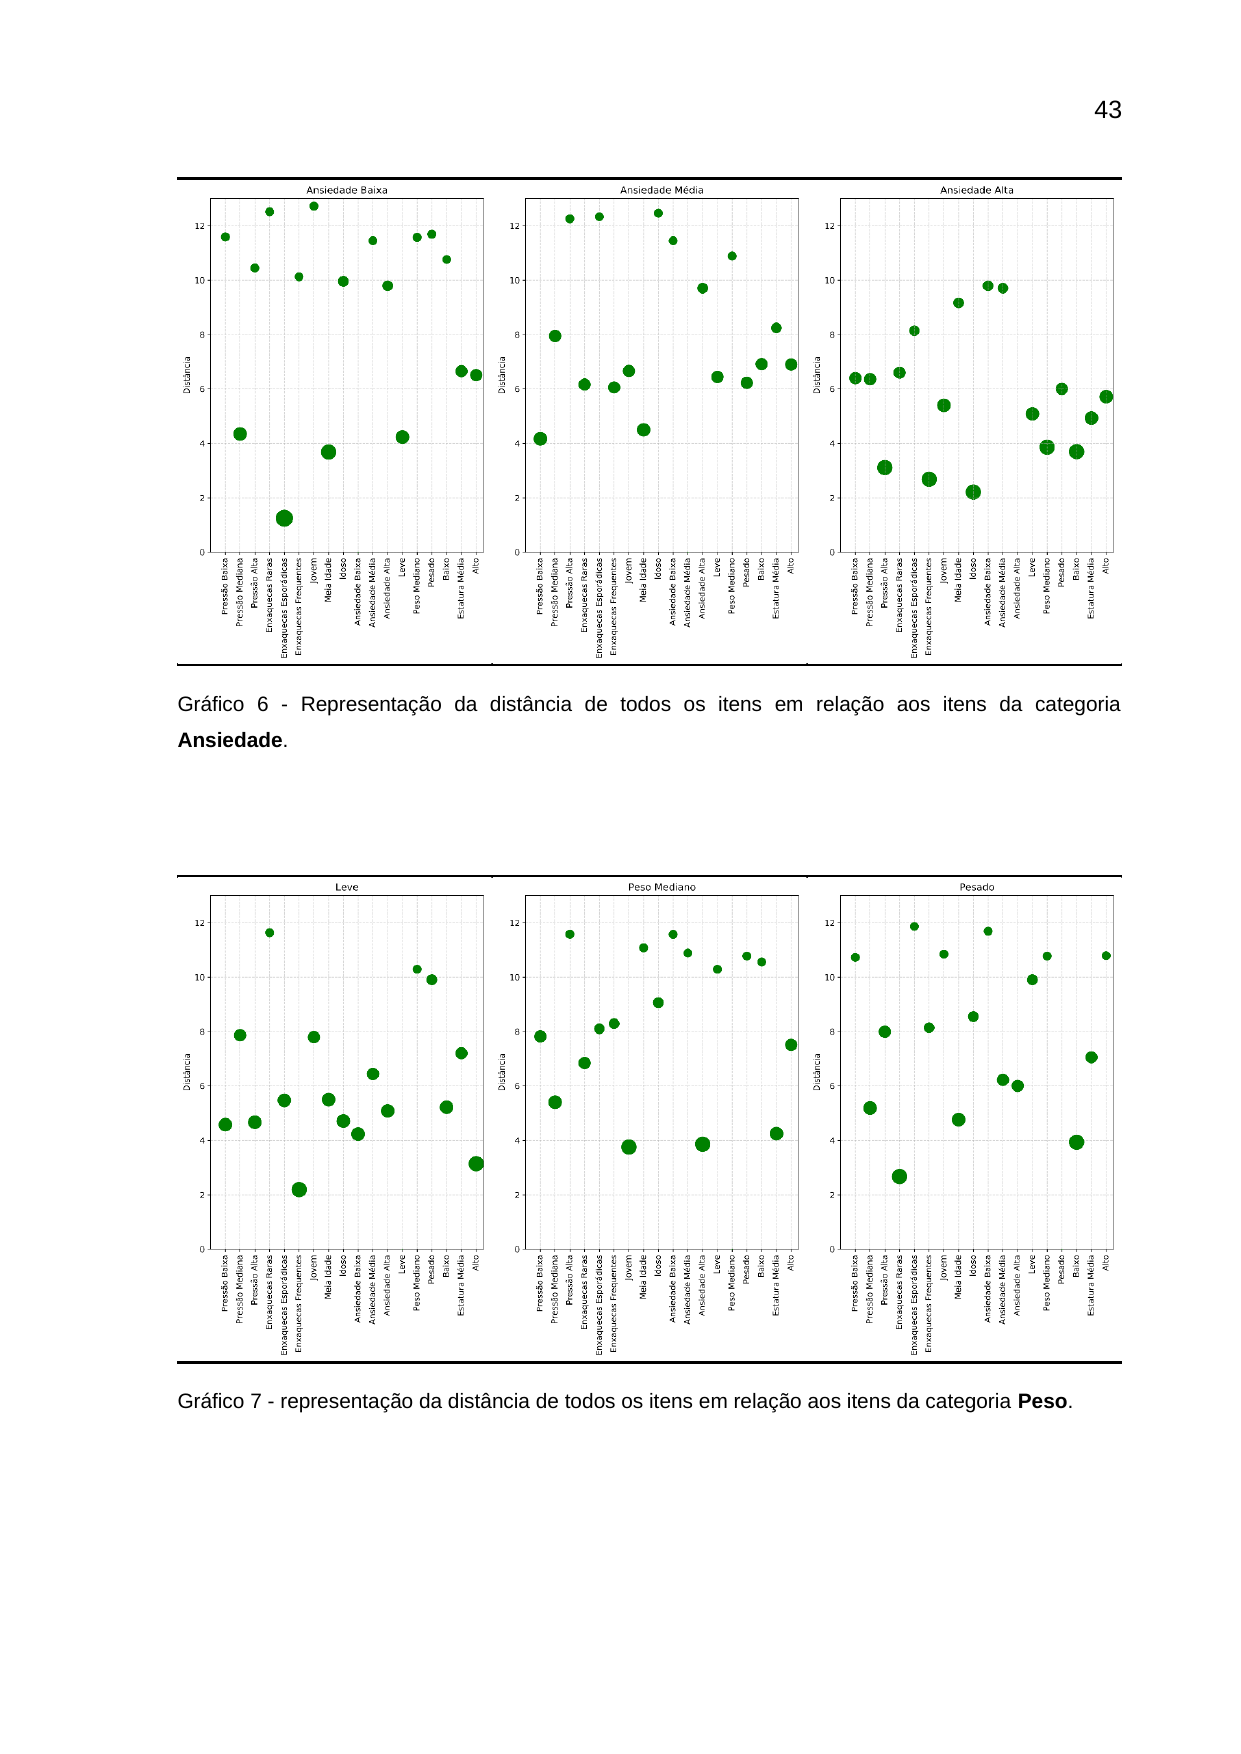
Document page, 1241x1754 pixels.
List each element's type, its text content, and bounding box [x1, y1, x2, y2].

picture [177, 180, 1122, 664]
picture [177, 877, 1122, 1361]
